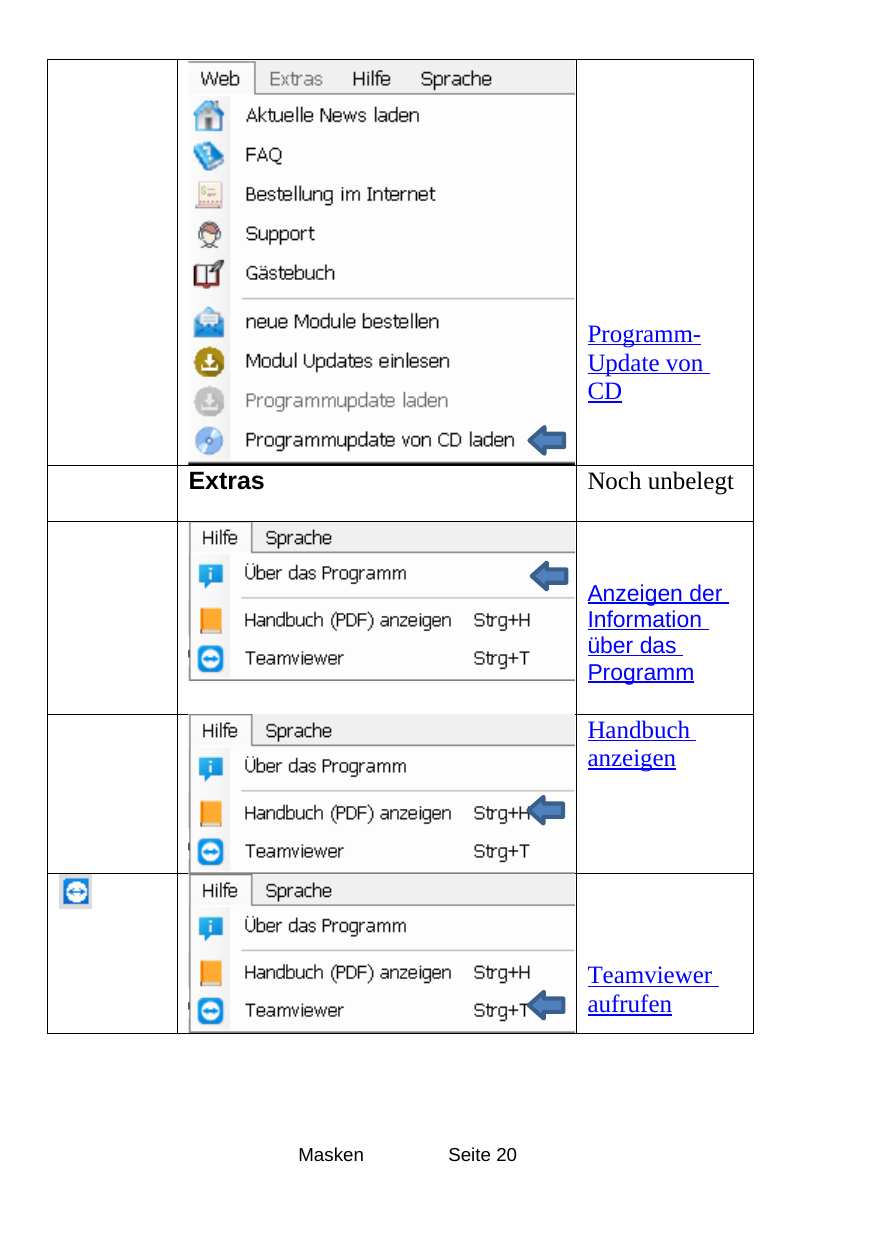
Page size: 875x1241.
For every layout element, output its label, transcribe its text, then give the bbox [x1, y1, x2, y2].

table_cell [48, 715, 177, 873]
picture [188, 714, 575, 1033]
table_cell Anzeigen der Information über das Programm [577, 522, 753, 714]
table_cell Teamviewer aufrufen [577, 874, 753, 1033]
table_cell Extras [178, 466, 576, 521]
table_cell [48, 522, 177, 714]
table_cell [48, 466, 177, 521]
table_cell Handbuch anzeigen [577, 715, 753, 873]
table_cell [178, 874, 188, 1033]
picture [188, 60, 575, 465]
table_cell Noch unbelegt [577, 466, 753, 521]
picture [59, 874, 92, 909]
table_cell [178, 715, 188, 873]
table_cell [178, 522, 576, 714]
table_cell [48, 874, 177, 1033]
table_cell [178, 60, 188, 465]
picture [188, 522, 575, 681]
table_cell Programm-Update von CD [577, 60, 753, 465]
table_cell [48, 60, 177, 465]
